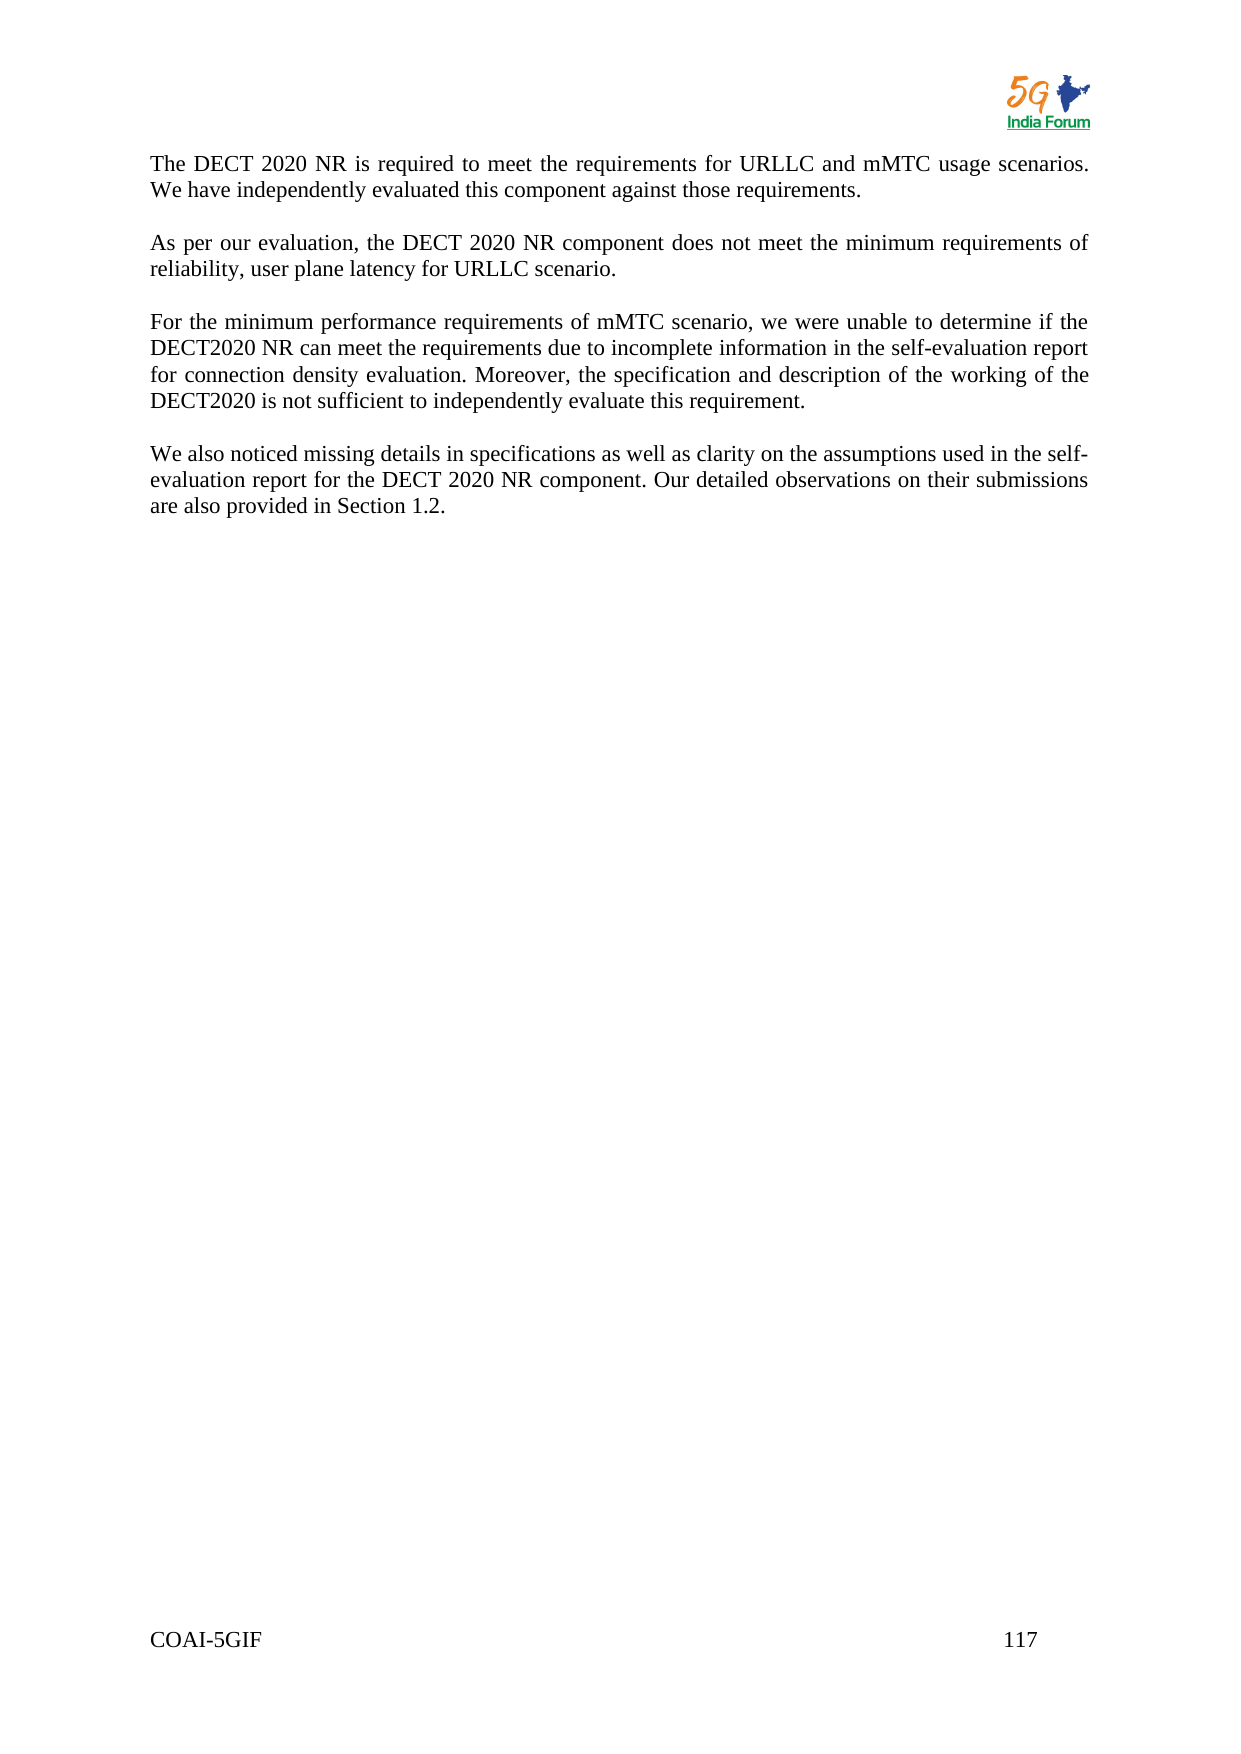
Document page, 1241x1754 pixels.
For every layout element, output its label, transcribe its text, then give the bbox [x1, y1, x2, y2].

text As per our evaluation, the DECT 2020 NR component does not meet the minimum requirements of reliability, user plane latency for URLLC scenario. [150, 229, 1090, 282]
text We also noticed missing details in specifications as well as clarity on the assumptions used in the self-evaluation report for the DECT 2020 NR component. Our detailed observations on their submissions are also provided in Section 1.2. [150, 440, 1090, 519]
text The DECT 2020 NR is required to meet the requirements for URLLC and mMTC usage scenarios. We have independently evaluated this component against those requirements. [150, 150, 1090, 203]
picture [1007, 75, 1091, 130]
text For the minimum performance requirements of mMTC scenario, we were unable to determine if the DECT2020 NR can meet the requirements due to incomplete information in the self-evaluation report for connection density evaluation. Moreover, the specification and description of the working of the DECT2020 is not sufficient to independently evaluate this requirement. [150, 308, 1090, 413]
